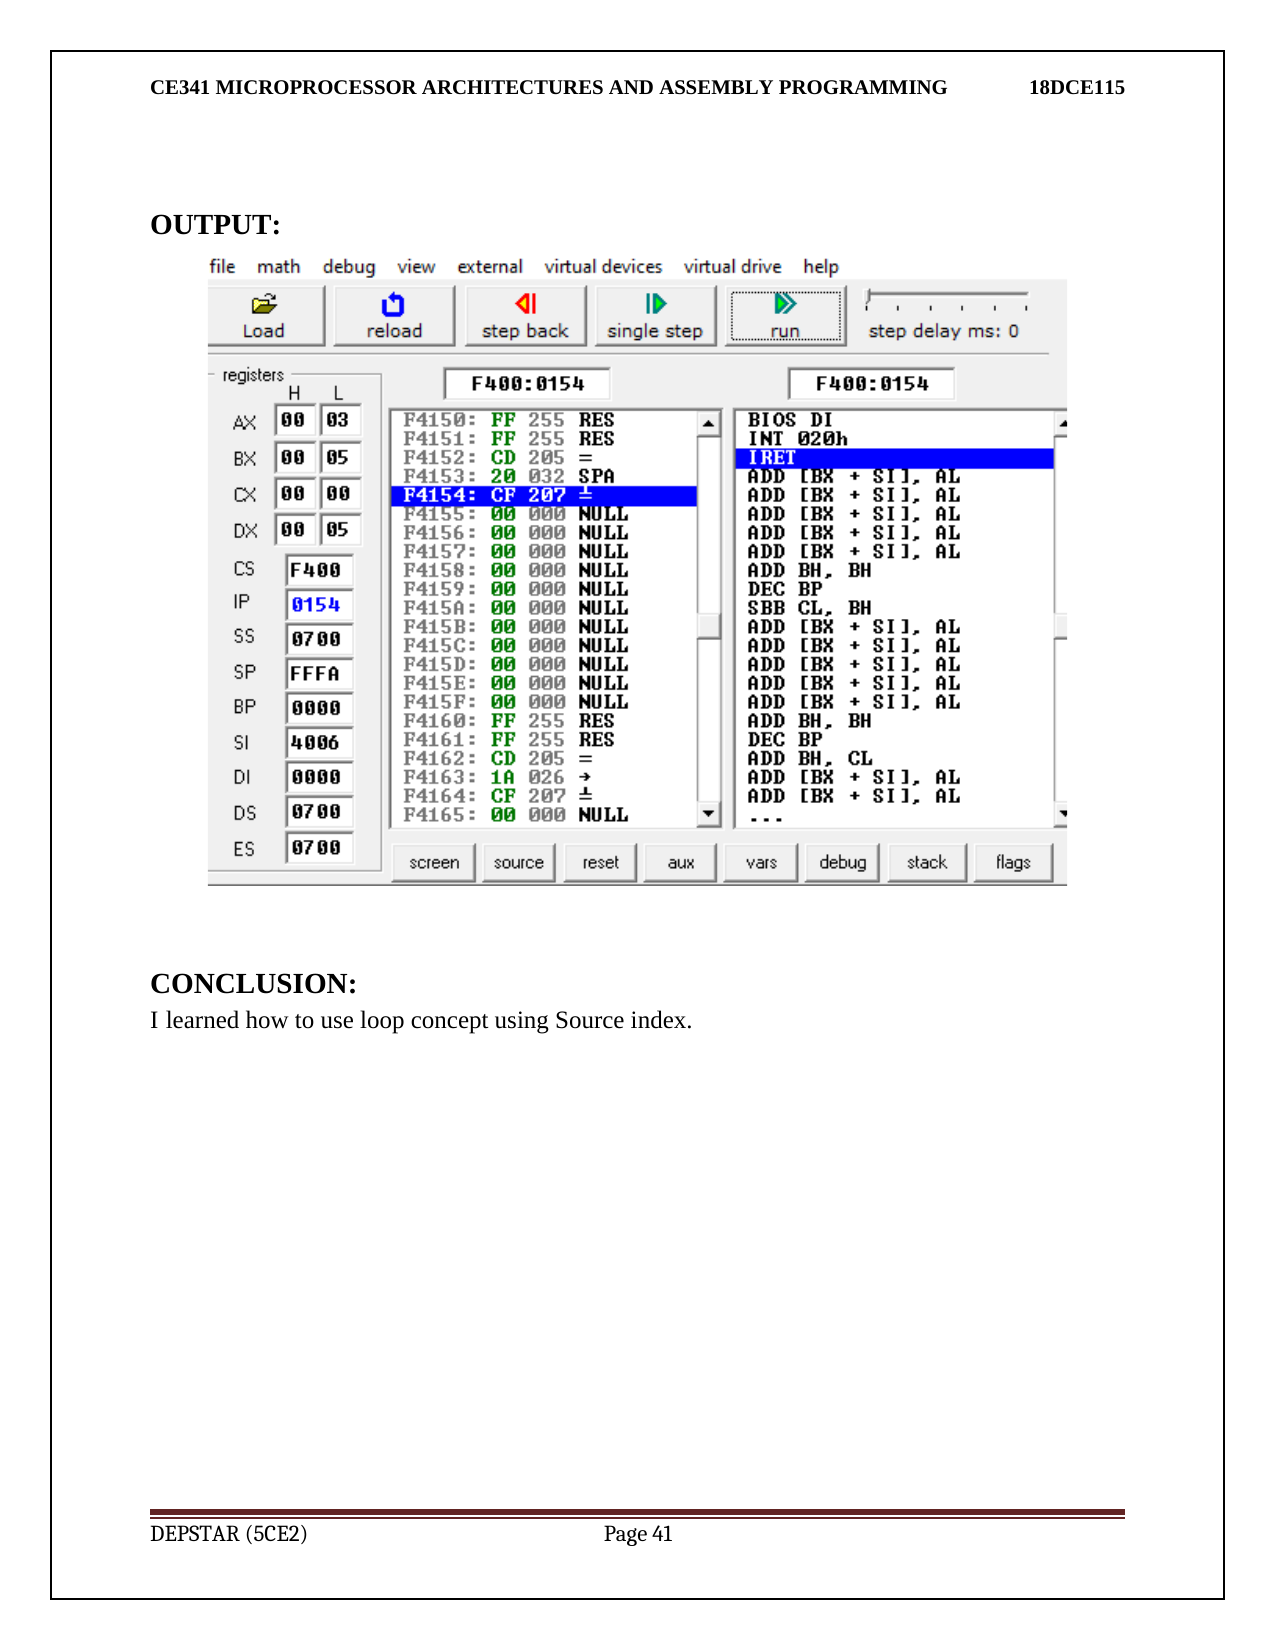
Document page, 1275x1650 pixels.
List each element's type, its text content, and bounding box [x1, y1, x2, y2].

text CONCLUSION: [150, 966, 1125, 1000]
picture [207, 246, 1068, 886]
text I learned how to use loop concept using Source index. [150, 1005, 1125, 1034]
text OUTPUT: [150, 207, 1125, 241]
